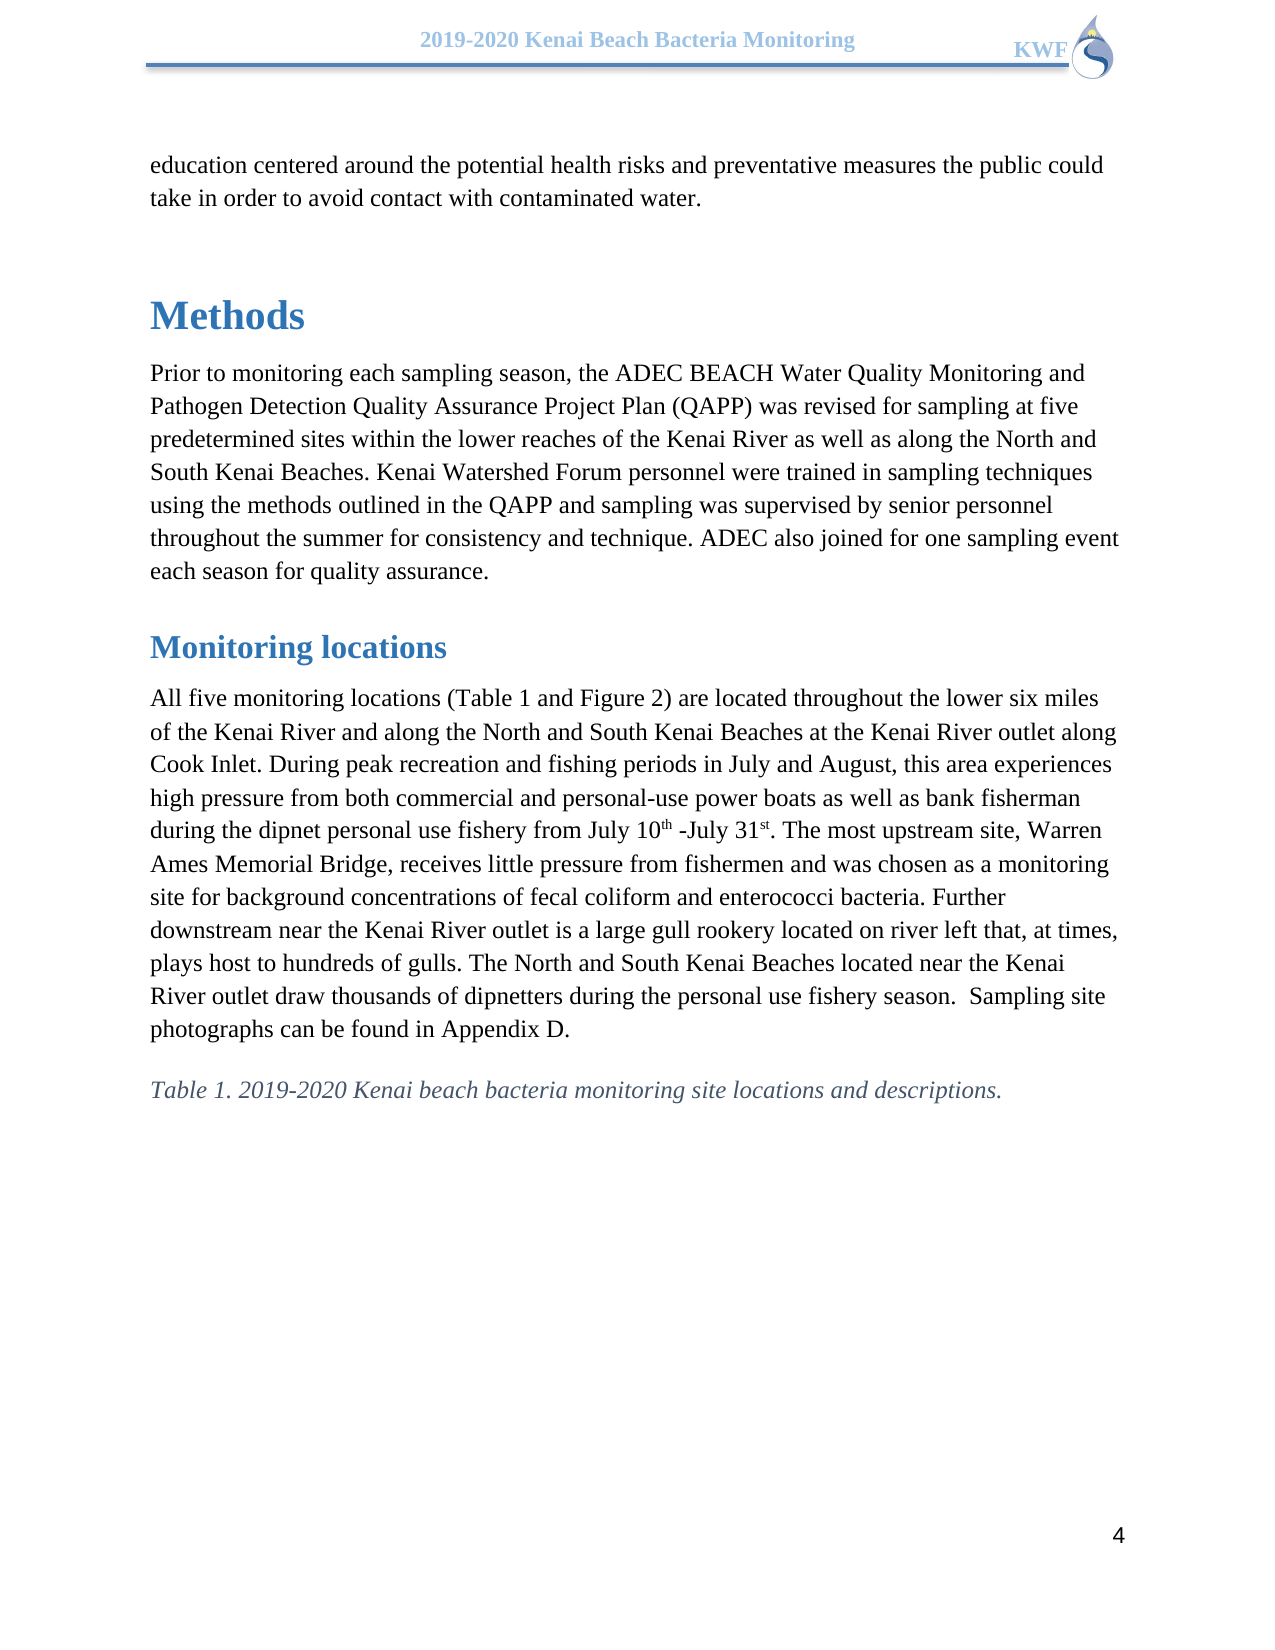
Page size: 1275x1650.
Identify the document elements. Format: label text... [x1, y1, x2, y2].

subtitle Methods [150, 291, 1125, 339]
text All five monitoring locations (Table 1 and Figure 2) are located throughout the lower six miles of the Kenai River and along the North and South Kenai Beaches at the Kenai River outlet along Cook Inlet. During peak recreation and fishing periods in July and August, this area experiences high pressure from both commercial and personal-use power boats as well as bank fisherman during the dipnet personal use fishery from July 10th -July 31st. The most upstream site, Warren Ames Memorial Bridge, receives little pressure from fishermen and was chosen as a monitoring site for background concentrations of fecal coliform and enterococci bacteria. Further downstream near the Kenai River outlet is a large gull rookery located on river left that, at times, plays host to hundreds of gulls. The North and South Kenai Beaches located near the Kenai River outlet draw thousands of dipnetters during the personal use fishery season. Sampling site photographs can be found in Appendix D. [150, 683, 1125, 1042]
text Table 1. 2019-2020 Kenai beach bacteria monitoring site locations and descriptions. [150, 1076, 1125, 1104]
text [150, 150, 1125, 212]
text Prior to monitoring each sampling season, the ADEC BEACH Water Quality Monitoring and Pathogen Detection Quality Assurance Project Plan (QAPP) was revised for sampling at five predetermined sites within the lower reaches of the Kenai River as well as along the North and South Kenai Beaches. Kenai Watershed Forum personnel were trained in sampling techniques using the methods outlined in the QAPP and sampling was supervised by senior personnel throughout the summer for consistency and technique. ADEC also joined for one sampling event each season for quality assurance. [150, 358, 1125, 585]
picture [1069, 13, 1118, 79]
subtitle Monitoring locations [150, 627, 1125, 665]
